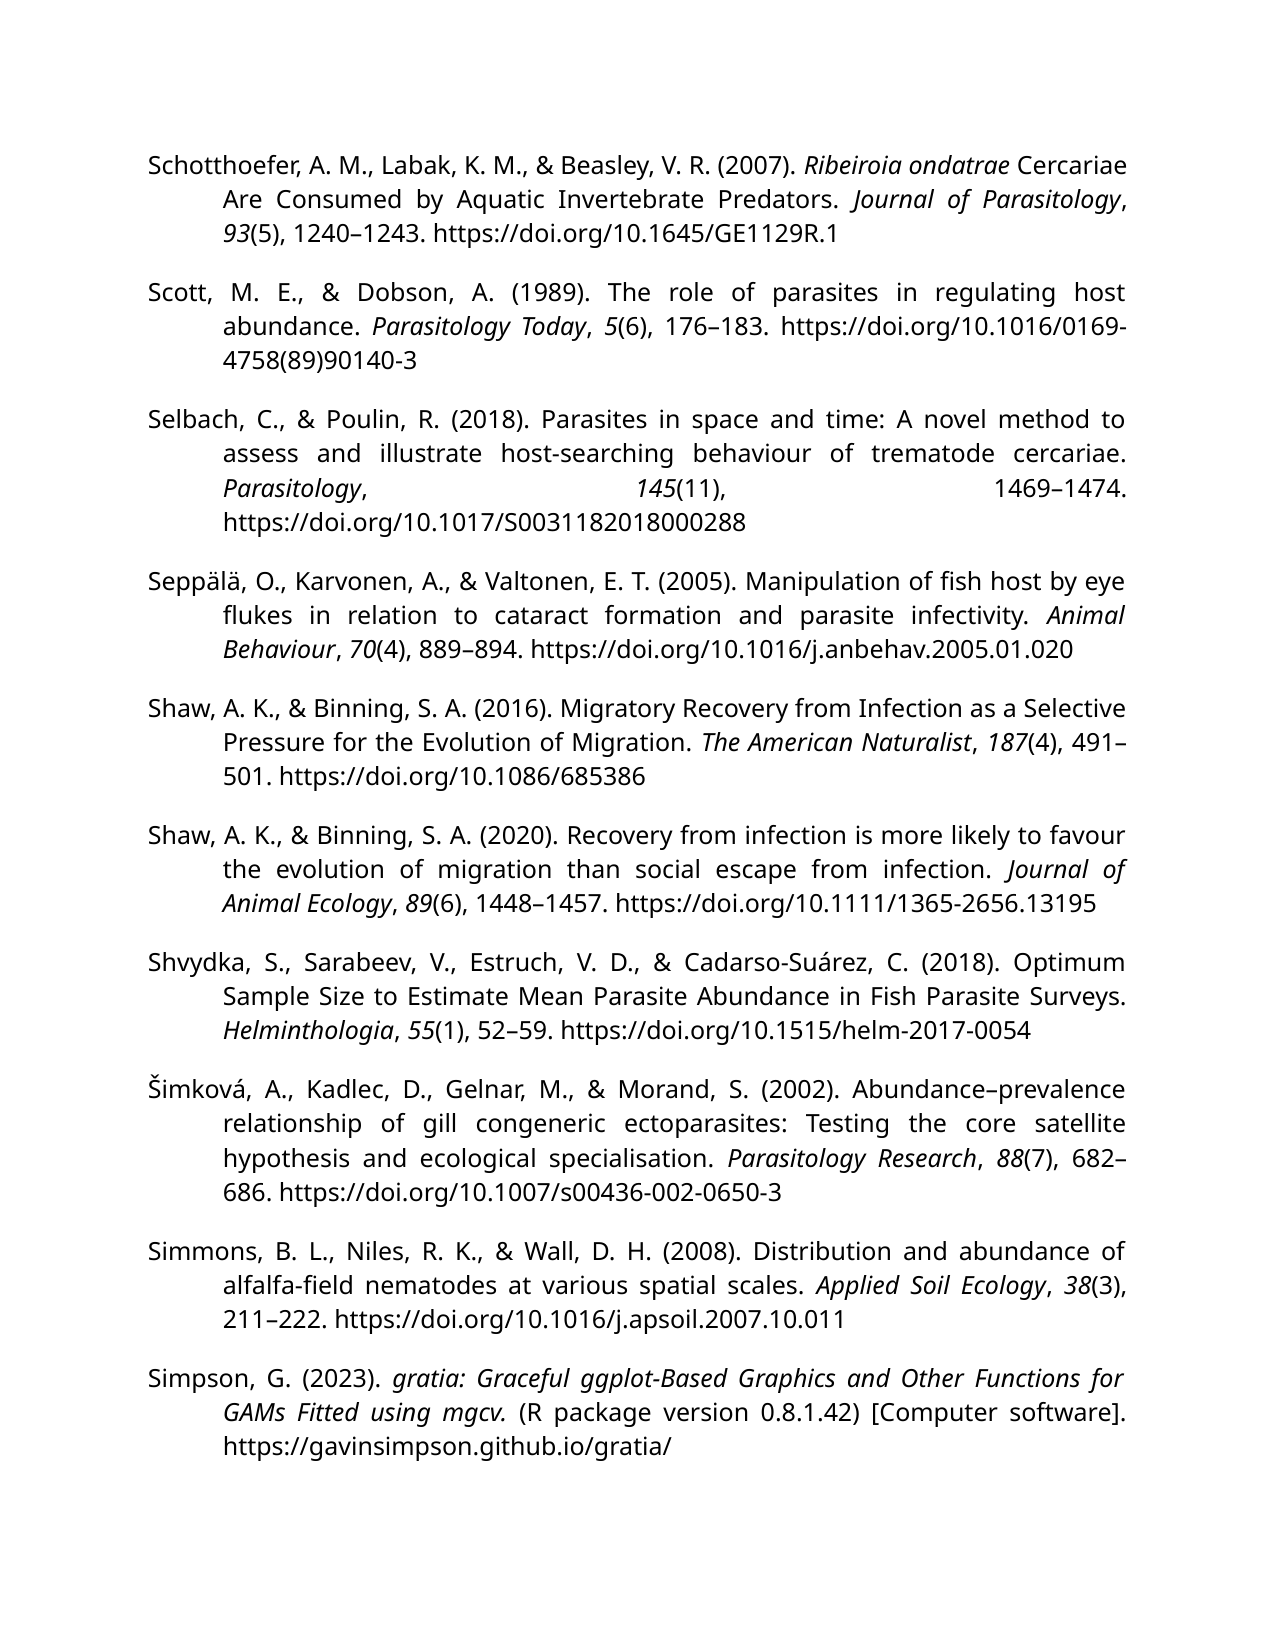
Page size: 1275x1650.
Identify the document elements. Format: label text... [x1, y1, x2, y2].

text Seppälä, O., Karvonen, A., & Valtonen, E. T. (2005). Manipulation of fish host by eye flukes in relation to cataract formation and parasite infectivity. Animal Behaviour, 70(4), 889–894. https://doi.org/10.1016/j.anbehav.2005.01.020 [148, 563, 1127, 666]
text Selbach, C., & Poulin, R. (2018). Parasites in space and time: A novel method to assess and illustrate host-searching behaviour of trematode cercariae. Parasitology, 145(11), 1469–1474. https://doi.org/10.1017/S0031182018000288 [148, 402, 1127, 538]
text Scott, M. E., & Dobson, A. (1989). The role of parasites in regulating host abundance. Parasitology Today, 5(6), 176–183. https://doi.org/10.1016/0169-4758(89)90140-3 [148, 275, 1127, 377]
text Simmons, B. L., Niles, R. K., & Wall, D. H. (2008). Distribution and abundance of alfalfa-field nematodes at various spatial scales. Applied Soil Ecology, 38(3), 211–222. https://doi.org/10.1016/j.apsoil.2007.10.011 [148, 1233, 1127, 1336]
text Schotthoefer, A. M., Labak, K. M., & Beasley, V. R. (2007). Ribeiroia ondatrae Cercariae Are Consumed by Aquatic Invertebrate Predators. Journal of Parasitology, 93(5), 1240–1243. https://doi.org/10.1645/GE1129R.1 [148, 148, 1127, 250]
text Shvydka, S., Sarabeev, V., Estruch, V. D., & Cadarso-Suárez, C. (2018). Optimum Sample Size to Estimate Mean Parasite Abundance in Fish Parasite Surveys. Helminthologia, 55(1), 52–59. https://doi.org/10.1515/helm-2017-0054 [148, 945, 1127, 1047]
text Shaw, A. K., & Binning, S. A. (2020). Recovery from infection is more likely to favour the evolution of migration than social escape from infection. Journal of Animal Ecology, 89(6), 1448–1457. https://doi.org/10.1111/1365-2656.13195 [148, 818, 1127, 920]
text Simpson, G. (2023). gratia: Graceful ggplot-Based Graphics and Other Functions for GAMs Fitted using mgcv. (R package version 0.8.1.42) [Computer software]. https://gavinsimpson.github.io/gratia/ [148, 1361, 1127, 1463]
text Šimková, A., Kadlec, D., Gelnar, M., & Morand, S. (2002). Abundance–prevalence relationship of gill congeneric ectoparasites: Testing the core satellite hypothesis and ecological specialisation. Parasitology Research, 88(7), 682–686. https://doi.org/10.1007/s00436-002-0650-3 [148, 1072, 1127, 1208]
text Shaw, A. K., & Binning, S. A. (2016). Migratory Recovery from Infection as a Selective Pressure for the Evolution of Migration. The American Naturalist, 187(4), 491–501. https://doi.org/10.1086/685386 [148, 691, 1127, 793]
